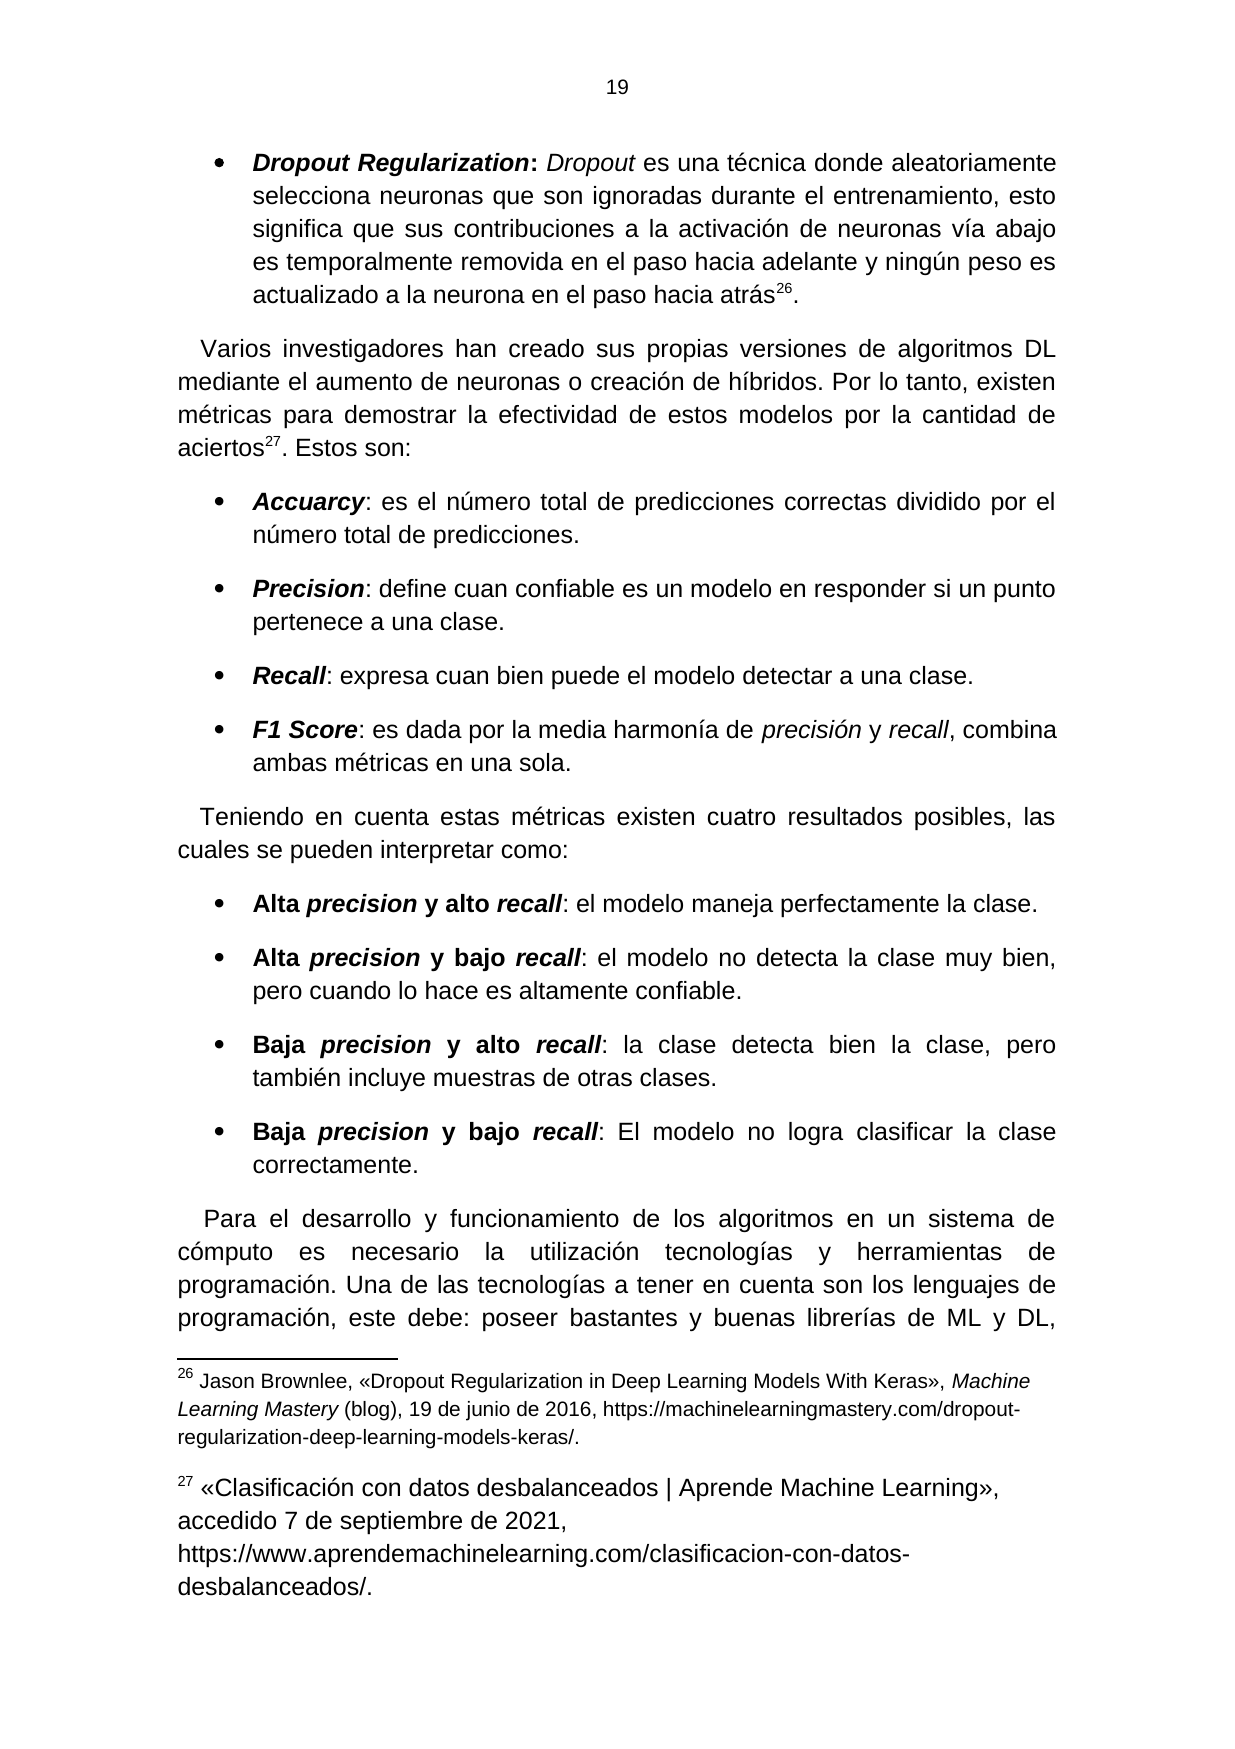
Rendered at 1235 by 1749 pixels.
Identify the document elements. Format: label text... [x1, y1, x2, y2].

text Teniendo en cuenta estas métricas existen cuatro resultados posibles, las cuales se pueden interpretar como: [177, 802, 1057, 863]
list Alta precision y alto recall: el modelo maneja perfectamente la clase. [215, 889, 1057, 917]
list Baja precision y bajo recall: El modelo no logra clasificar la clase correctamente. [215, 1117, 1057, 1178]
list Accuarcy: es el número total de predicciones correctas dividido por el número total de predicciones. [215, 487, 1057, 549]
list F1 Score: es dada por la media harmonía de precisión y recall, combina ambas métricas en una sola. [215, 715, 1057, 777]
list Alta precision y bajo recall: el modelo no detecta la clase muy bien, pero cuando lo hace es altamente confiable. [215, 943, 1057, 1004]
list Baja precision y alto recall: la clase detecta bien la clase, pero también incluye muestras de otras clases. [215, 1029, 1057, 1091]
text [177, 1203, 1057, 1331]
list Precision: define cuan confiable es un modelo en responder si un punto pertenece a una clase. [215, 574, 1057, 636]
list Recall: expresa cuan bien puede el modelo detectar a una clase. [215, 661, 1057, 690]
text Varios investigadores han creado sus propias versiones de algoritmos DL mediante el aumento de neuronas o creación de híbridos. Por lo tanto, existen métricas para demostrar la efectividad de estos modelos por la cantidad de aciertos. Estos son: [177, 334, 1057, 462]
list Dropout Regularization: Dropout es una técnica donde aleatoriamente selecciona neuronas que son ignoradas durante el entrenamiento, esto significa que sus contribuciones a la activación de neuronas vía abajo es temporalmente removida en el paso hacia adelante y ningún peso es actualizado a la neurona en el paso hacia atrás. [215, 148, 1057, 309]
